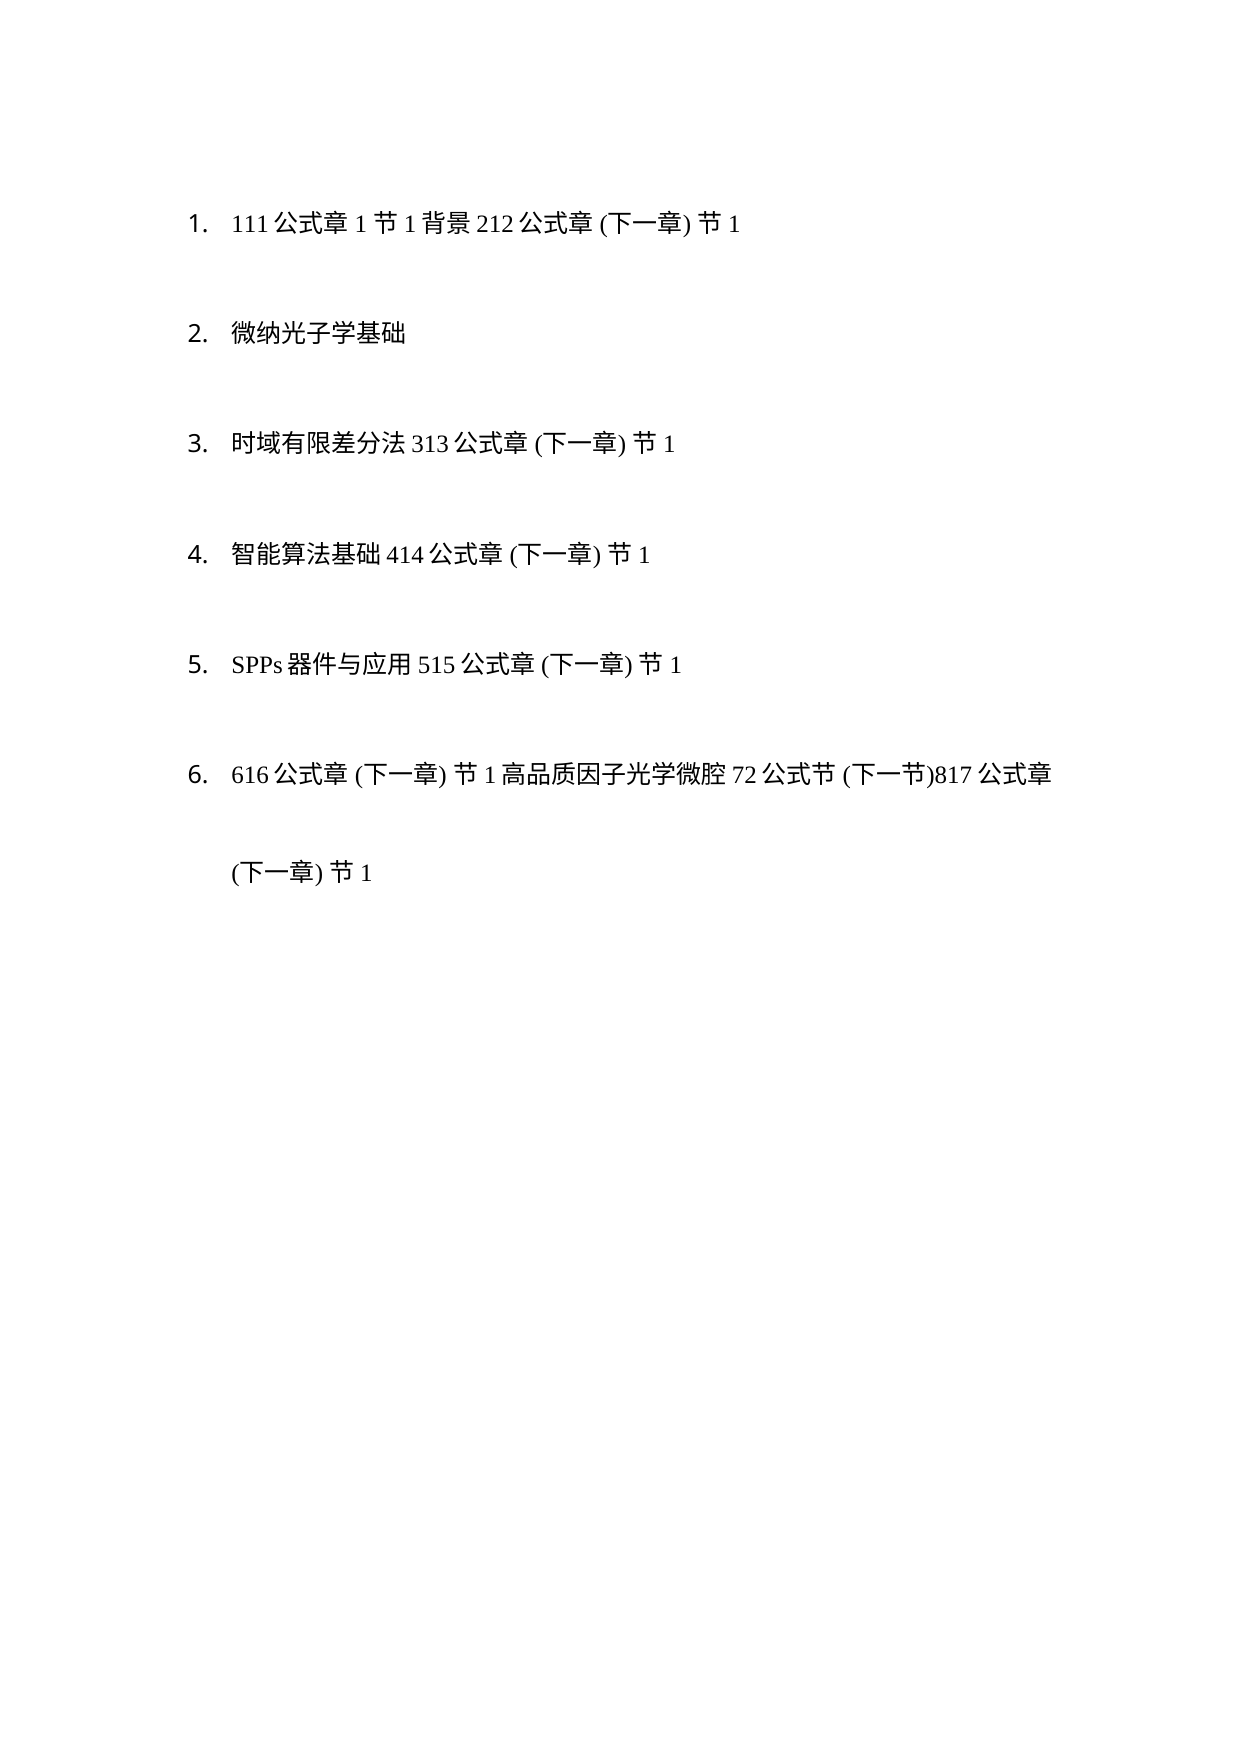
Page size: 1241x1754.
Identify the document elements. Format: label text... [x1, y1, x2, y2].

subtitle SPPs器件与应用 [187, 630, 1053, 695]
subtitle 背景 [187, 189, 1053, 254]
subtitle 时域有限差分法 [187, 409, 1053, 474]
subtitle 高品质因子光学微腔 [187, 740, 1053, 903]
subtitle 智能算法基础 [187, 520, 1053, 585]
subtitle 微纳光子学基础 [187, 299, 1053, 364]
